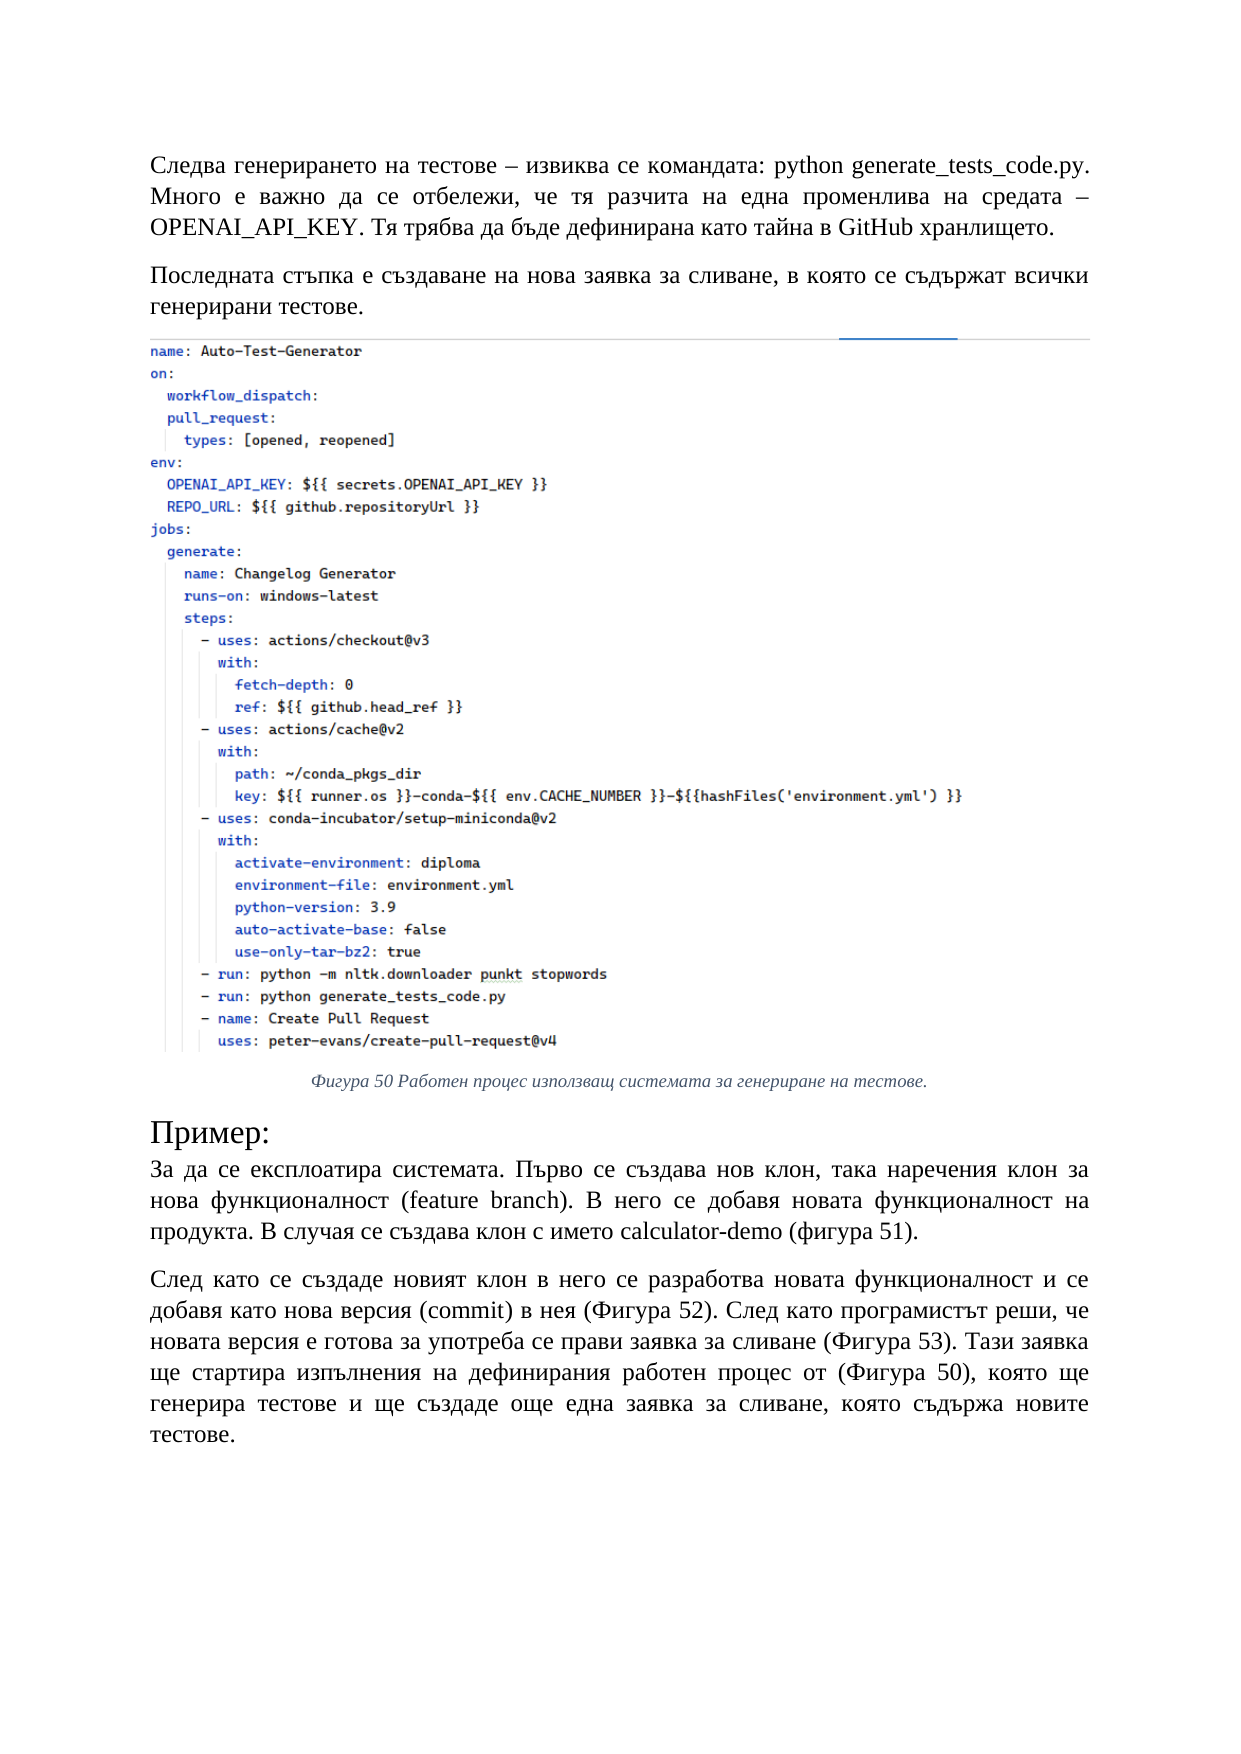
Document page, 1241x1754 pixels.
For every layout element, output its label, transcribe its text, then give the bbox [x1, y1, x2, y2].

picture [150, 338, 1091, 1052]
text След като се създаде новият клон в него се разработва новата функционалност и се добавя като нова версия (commit) в нея (Фигура 52). След като програмистът реши, че новата версия е готова за употреба се прави заявка за сливане (Фигура 53). Тази заявка ще стартира изпълнения на дефинирания работен процес от (Фигура 50), която ще генерира тестове и ще създаде още една заявка за сливане, която съдържа новите тестове. [150, 1264, 1090, 1448]
text За да се експлоатира системата. Първо се създава нов клон, така наречения клон за нова функционалност (feature branch). В него се добавя новата функционалност на продукта. В случая се създава клон с името calculator-demo (фигура 51). [150, 1154, 1090, 1245]
subtitle Пример: [150, 1113, 1090, 1151]
text Последната стъпка е създаване на нова заявка за сливане, в която се съдържат всички генерирани тестове. [150, 260, 1090, 319]
text Следва генерирането на тестове – извиква се командата: python generate_tests_code.py. Много е важно да се отбележи, че тя разчита на една променлива на средата – OPENAI_API_KEY. Тя трябва да бъде дефинирана като тайна в GitHub хранлището. [150, 150, 1090, 241]
text Фигура 50 Работен процес използващ системата за генериране на тестове. [150, 1070, 1090, 1092]
